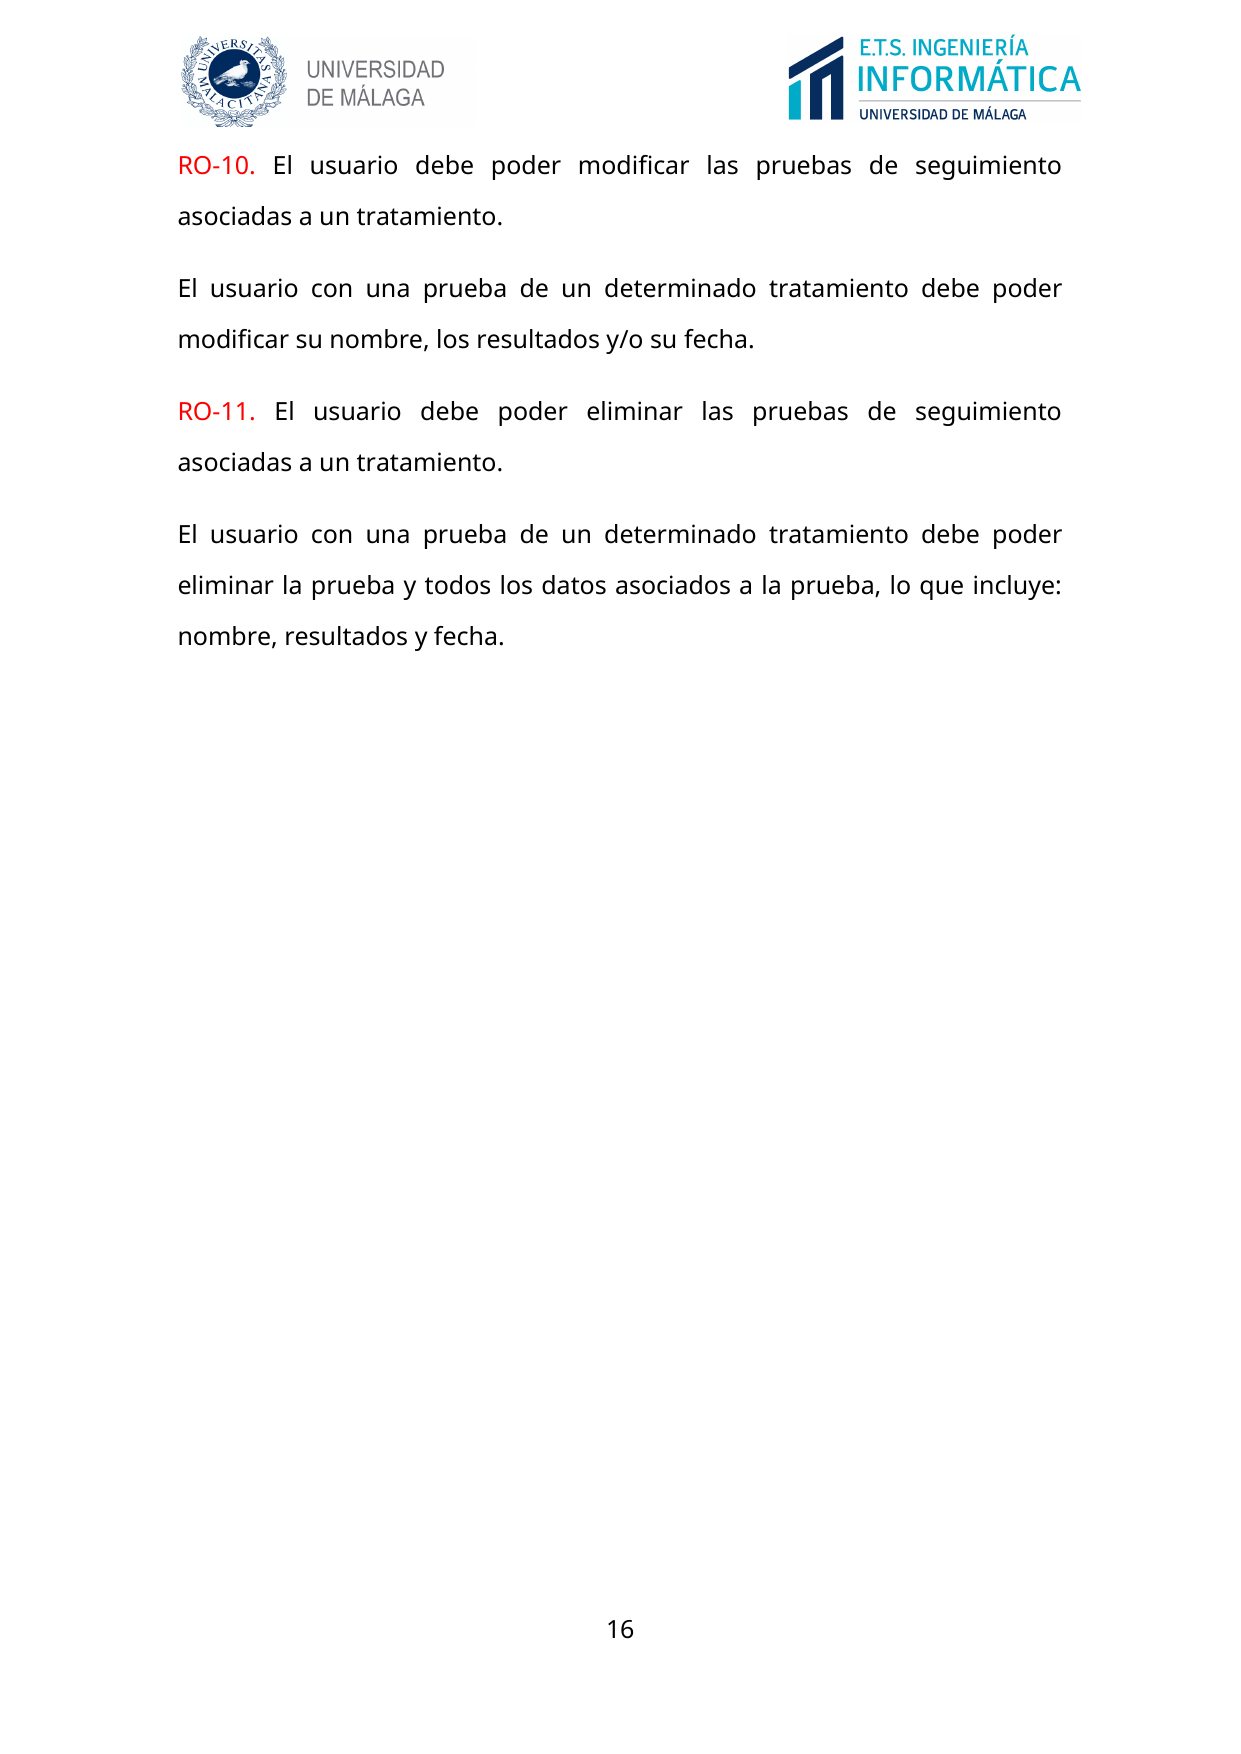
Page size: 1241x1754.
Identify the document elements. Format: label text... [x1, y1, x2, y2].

picture [180, 35, 477, 127]
text RO-11. El usuario debe poder eliminar las pruebas de seguimiento asociadas a un tratamiento. [177, 393, 1063, 478]
text El usuario con una prueba de un determinado tratamiento debe poder modificar su nombre, los resultados y/o su fecha. [177, 271, 1063, 356]
text RO-10. El usuario debe poder modificar las pruebas de seguimiento asociadas a un tratamiento. [177, 148, 1063, 233]
picture [786, 34, 1083, 122]
text El usuario con una prueba de un determinado tratamiento debe poder eliminar la prueba y todos los datos asociados a la prueba, lo que incluye: nombre, resultados y fecha. [177, 516, 1063, 652]
